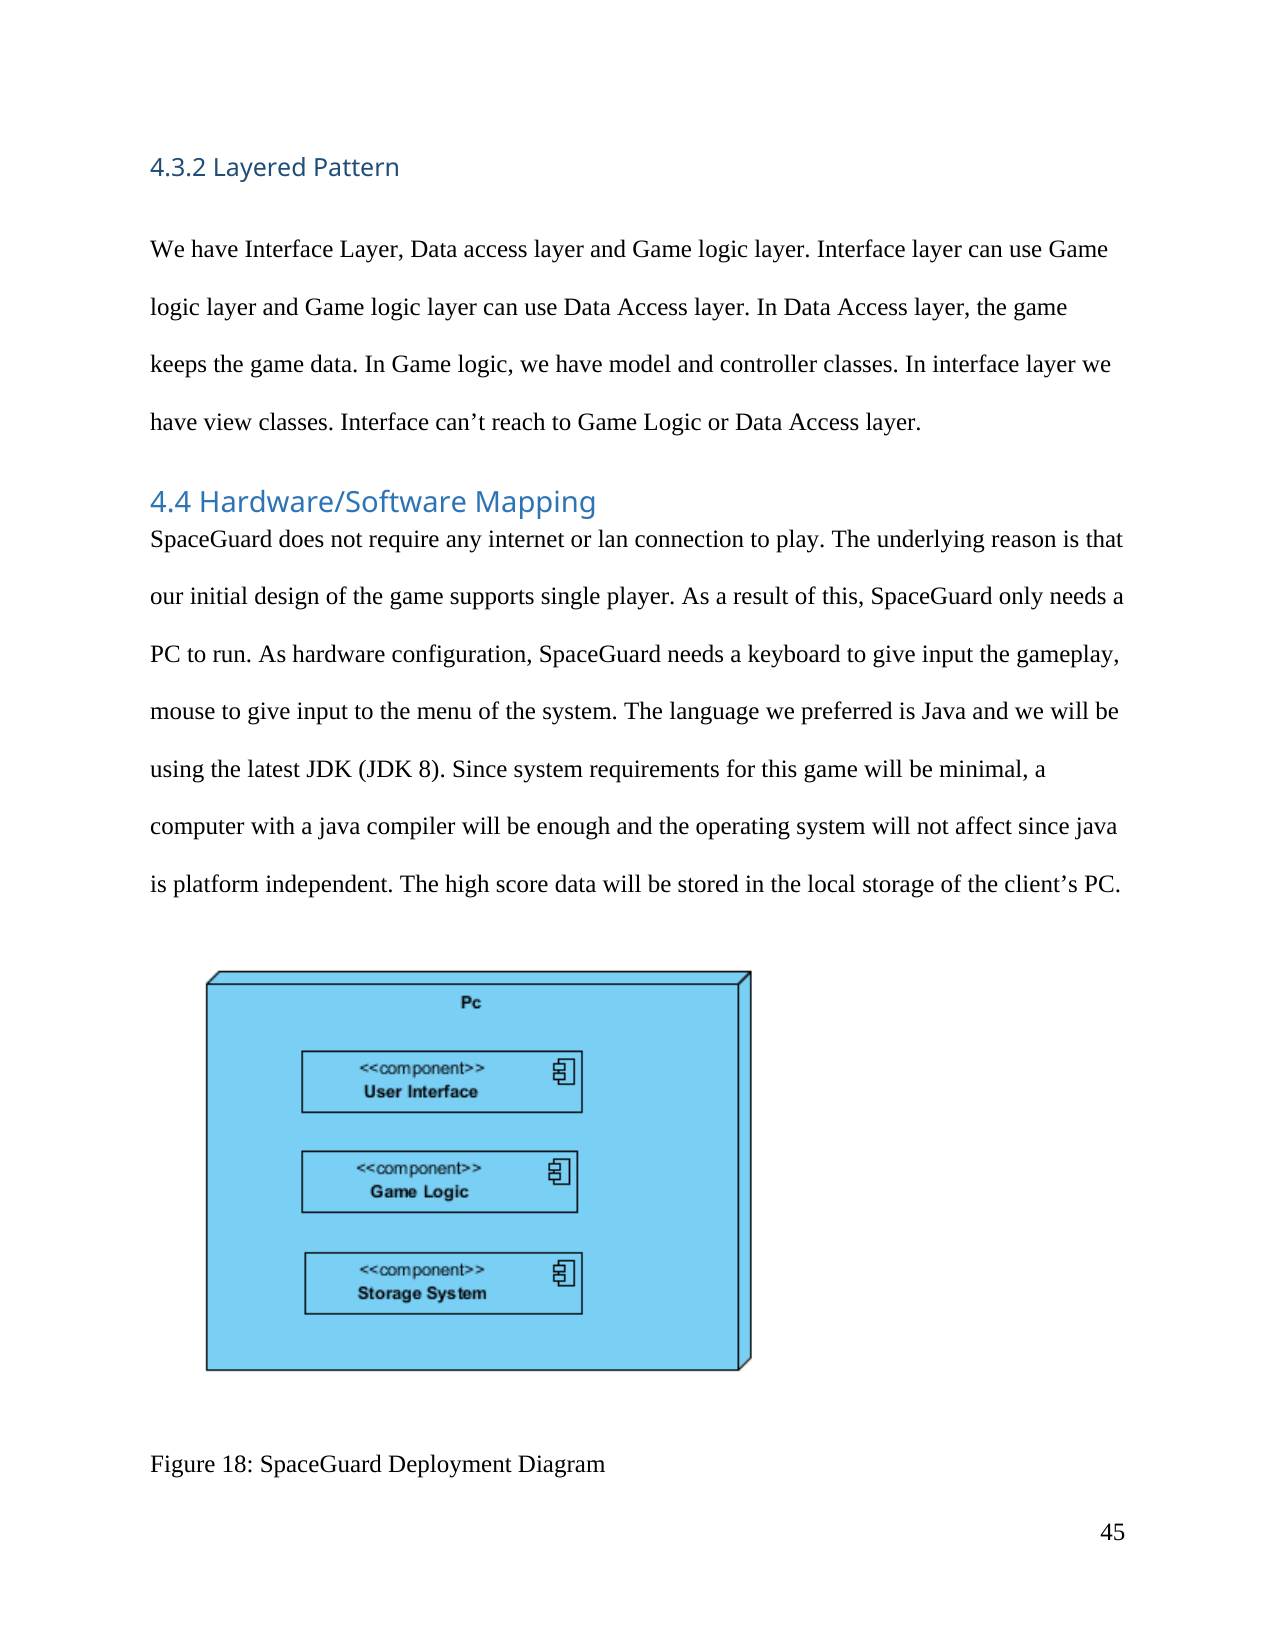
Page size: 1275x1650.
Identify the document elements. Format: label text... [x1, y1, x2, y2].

picture [150, 943, 816, 1404]
text SpaceGuard does not require any internet or lan connection to play. The underlying reason is that our initial design of the game supports single player. As a result of this, SpaceGuard only needs a PC to run. As hardware configuration, SpaceGuard needs a keyboard to give input the gameplay, mouse to give input to the menu of the system. The language we preferred is Java and we will be using the latest JDK (JDK 8). Since system requirements for this game will be minimal, a computer with a java compiler will be enough and the operating system will not affect since java is platform independent. The high score data will be stored in the local storage of the client’s PC. [150, 524, 1125, 898]
subtitle 4.4 Hardware/Software Mapping [150, 481, 1125, 521]
text Figure 18: SpaceGuard Deployment Diagram [150, 1449, 1125, 1478]
text We have Interface Layer, Data access layer and Game logic layer. Interface layer can use Game logic layer and Game logic layer can use Data Access layer. In Data Access layer, the game keeps the game data. In Game logic, we have model and controller classes. In interface layer we have view classes. Interface can’t reach to Game Logic or Data Access layer. [150, 234, 1125, 436]
subtitle 4.3.2 Layered Pattern [150, 150, 1125, 184]
